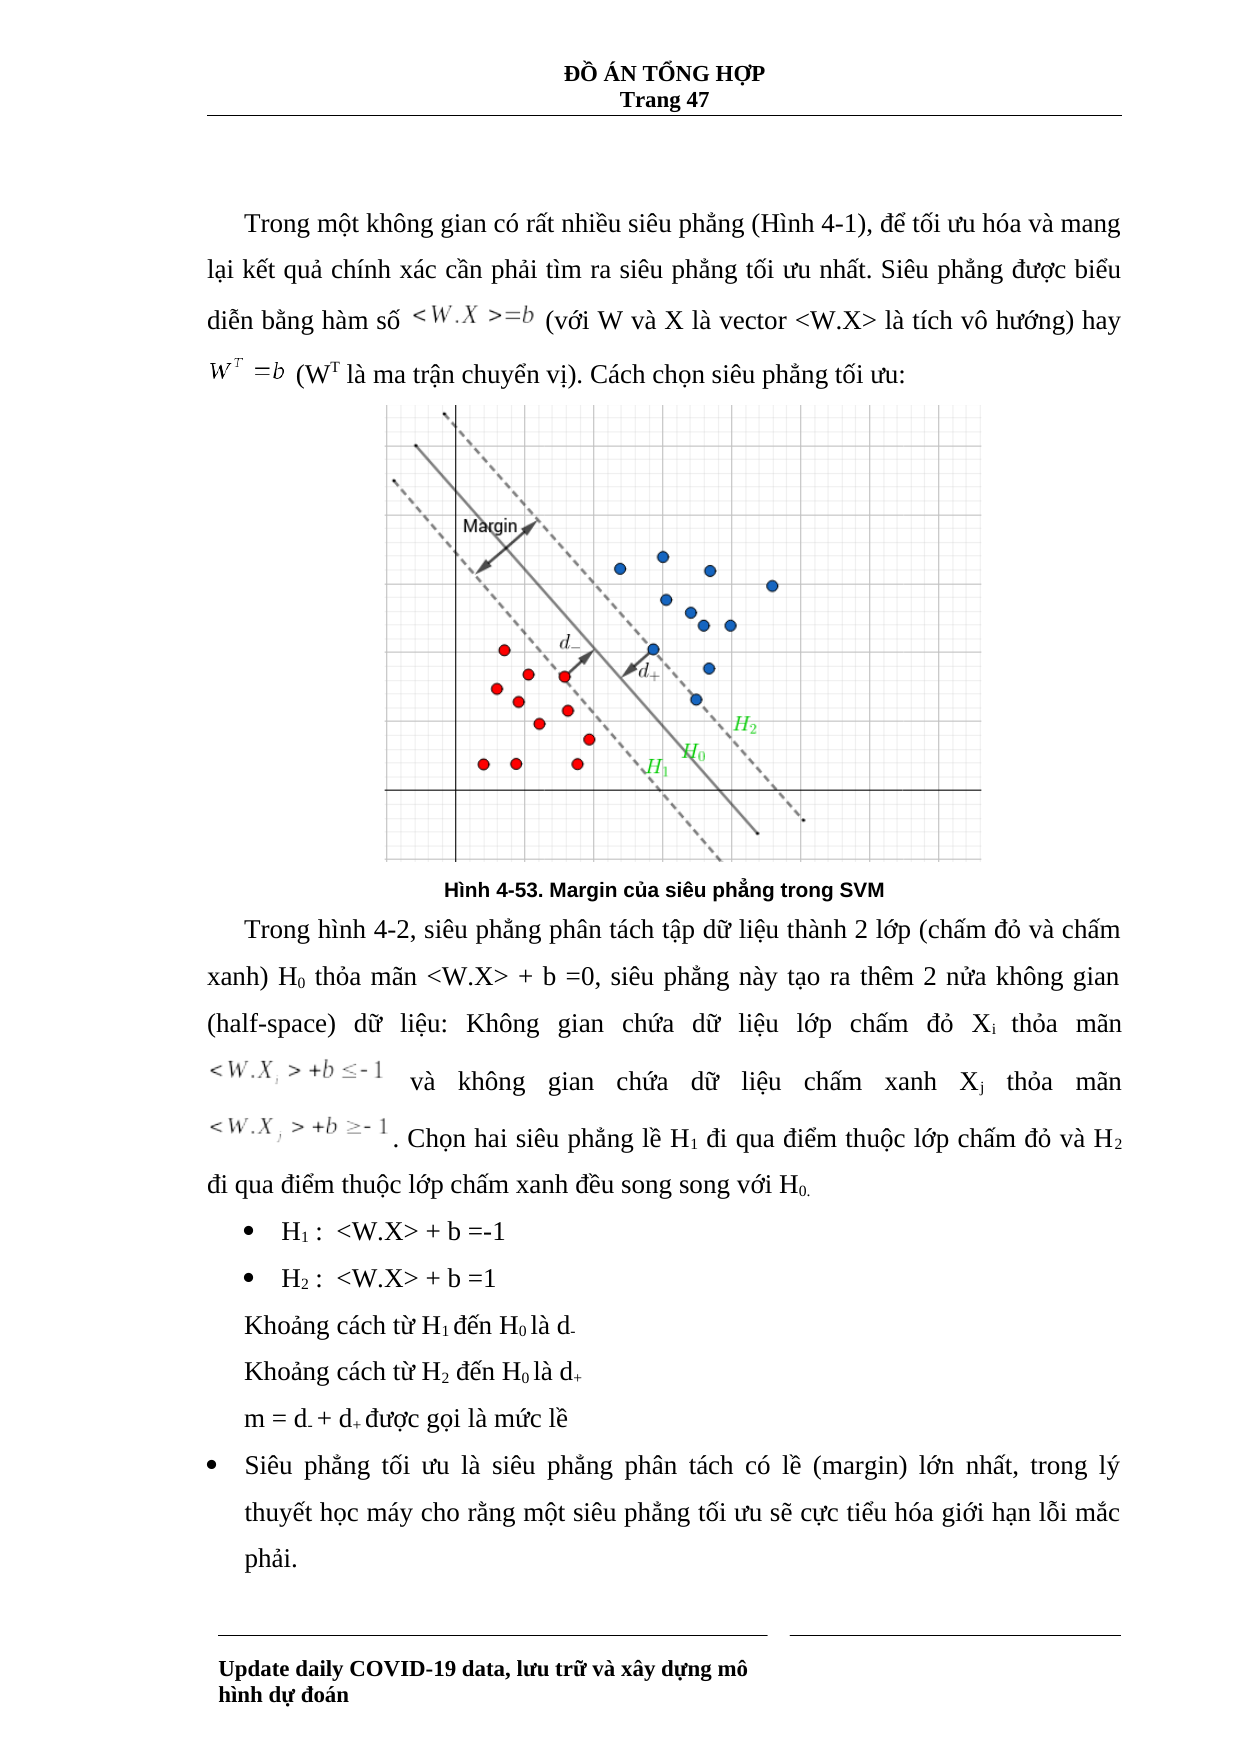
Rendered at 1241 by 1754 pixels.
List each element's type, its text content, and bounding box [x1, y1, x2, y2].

text Trong một không gian có rất nhiều siêu phẳng (Hình 4-1), để tối ưu hóa và mang lại kết quả chính xác cần phải tìm ra siêu phẳng tối ưu nhất. Siêu phẳng được biểu diễn bằng hàm số (với W và X là vector <W.X> là tích vô hướng) hay (WT là ma trận chuyển vị). Cách chọn siêu phẳng tối ưu: [207, 207, 1122, 389]
list H2 : <W.X> + b =1 [244, 1262, 1122, 1293]
list H1 : <W.X> + b =-1 [244, 1215, 1122, 1246]
text Trong hình 4-2, siêu phẳng phân tách tập dữ liệu thành 2 lớp (chấm đỏ và chấm xanh) H0 thỏa mãn <W.X> + b =0, siêu phẳng này tạo ra thêm 2 nửa không gian (half-space) dữ liệu: Không gian chứa dữ liệu lớp chấm đỏ Xi thỏa mãn và không gian chứa dữ liệu chấm xanh Xj thỏa mãn. Chọn hai siêu phẳng lề H1 đi qua điểm thuộc lớp chấm đỏ và H2 đi qua điểm thuộc lớp chấm xanh đều song song với H0. [207, 913, 1122, 1199]
list Siêu phẳng tối ưu là siêu phẳng phân tách có lề (margin) lớn nhất, trong lý thuyết học máy cho rằng một siêu phẳng tối ưu sẽ cực tiểu hóa giới hạn lỗi mắc phải. [207, 1449, 1122, 1573]
text Khoảng cách từ H1 đến H0 là d- [244, 1309, 1122, 1340]
text Khoảng cách từ H2 đến H0 là d+ [244, 1356, 1122, 1387]
text m = d- + d+ được gọi là mức lề [244, 1402, 1122, 1433]
picture [384, 405, 982, 862]
